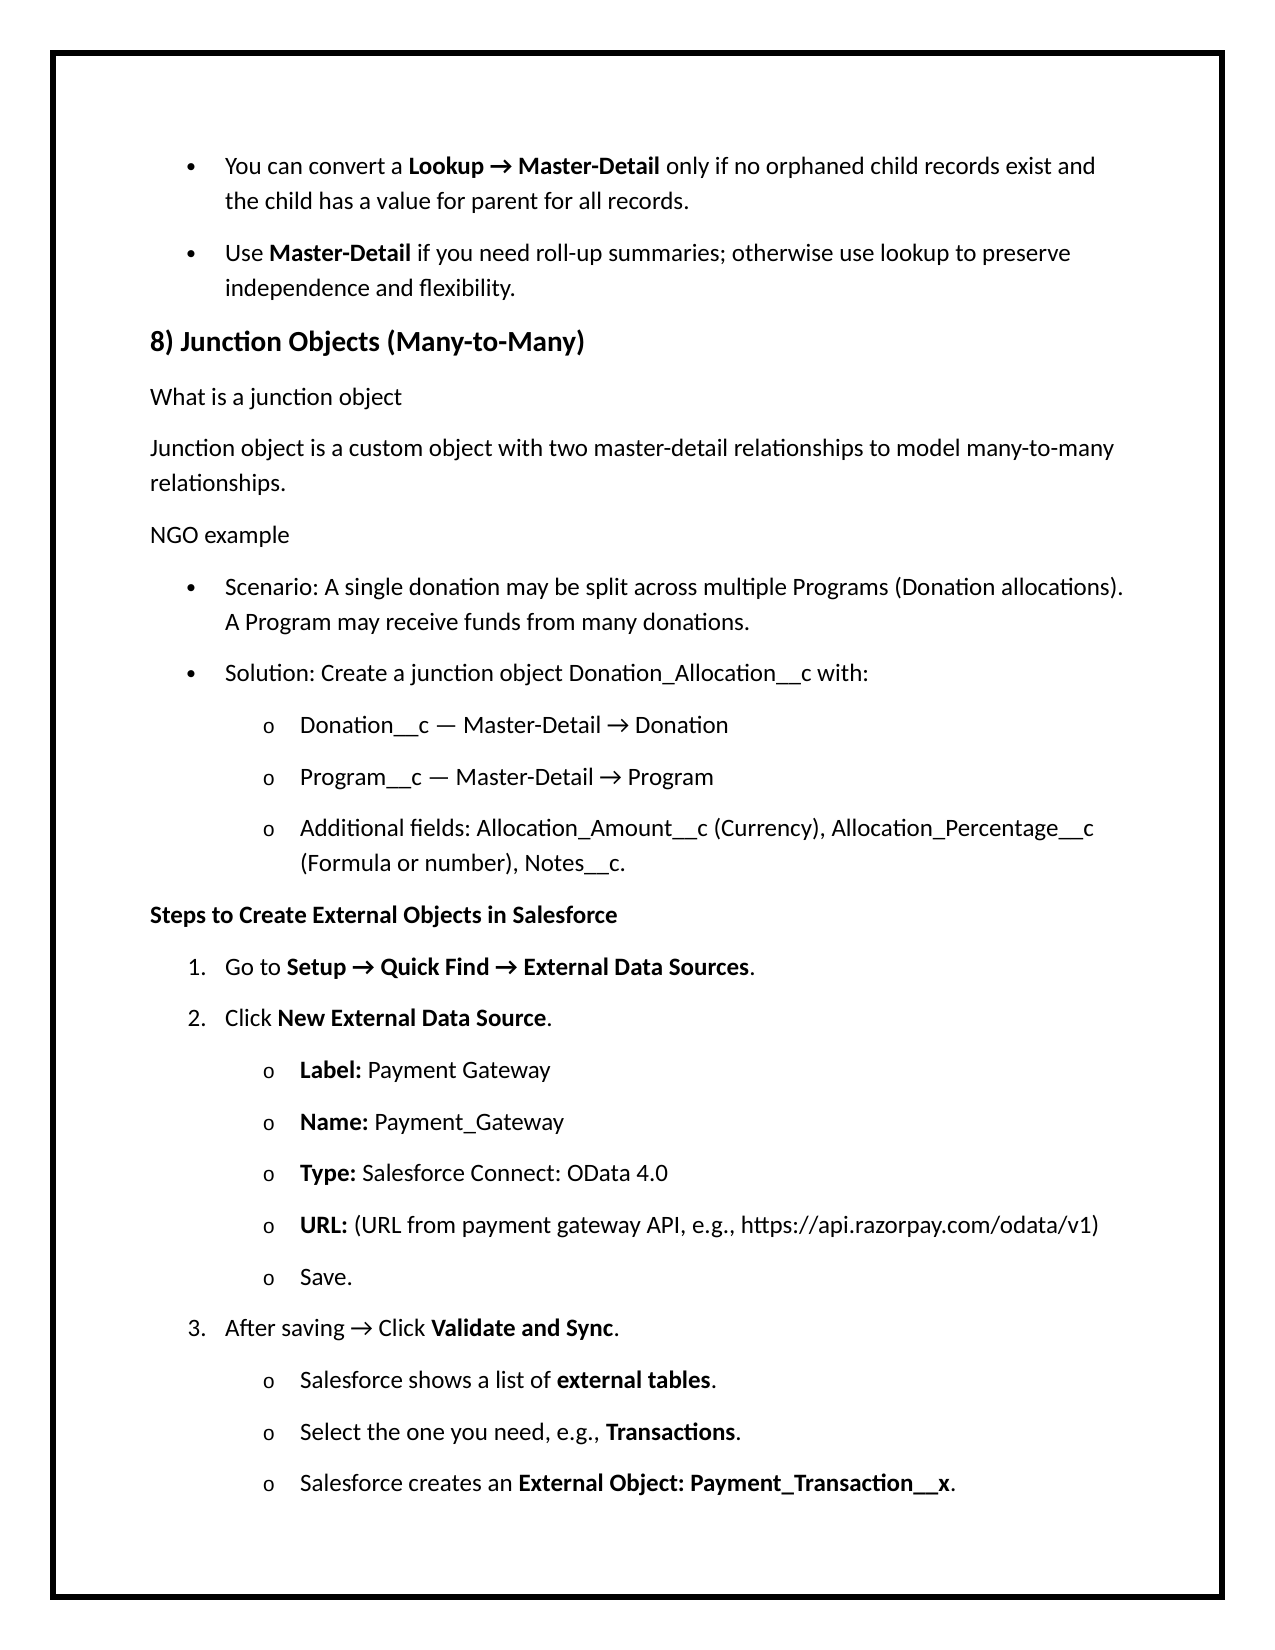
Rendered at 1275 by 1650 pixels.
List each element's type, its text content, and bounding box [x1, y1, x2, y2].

list Donation__c — Master-Detail → Donation [262, 709, 1125, 740]
list After saving → Click Validate and Sync. [187, 1313, 1125, 1343]
list Additional fields: Allocation_Amount__c (Currency), Allocation_Percentage__c (Formula or number), Notes__c. [262, 813, 1125, 878]
list Salesforce creates an External Object: Payment_Transaction__x. [262, 1468, 1125, 1498]
list Select the one you need, e.g., Transactions. [262, 1416, 1125, 1446]
list You can convert a Lookup → Master-Detail only if no orphaned child records exist and the child has a value for parent for all records. [187, 150, 1125, 216]
text NGO example [150, 519, 1125, 550]
list Use Master-Detail if you need roll-up summaries; otherwise use lookup to preserve independence and flexibility. [187, 237, 1125, 302]
text What is a junction object [150, 381, 1125, 411]
list Program__c — Master-Detail → Program [262, 761, 1125, 791]
text Junction object is a custom object with two master-detail relationships to model many-to-many relationships. [150, 433, 1125, 498]
list Label: Payment Gateway [262, 1054, 1125, 1085]
list Solution: Create a junction object Donation_Allocation__c with: [187, 658, 1125, 688]
text 8) Junction Objects (Many-to-Many) [150, 323, 1125, 359]
text Steps to Create External Objects in Salesforce [150, 899, 1125, 930]
list Type: Salesforce Connect: OData 4.0 [262, 1158, 1125, 1188]
list Scenario: A single donation may be split across multiple Programs (Donation allocations). A Program may receive funds from many donations. [187, 571, 1125, 636]
list URL: (URL from payment gateway API, e.g., https://api.razorpay.com/odata/v1) [262, 1209, 1125, 1240]
list Salesforce shows a list of external tables. [262, 1364, 1125, 1395]
list Click New External Data Source. [187, 1003, 1125, 1033]
list Save. [262, 1261, 1125, 1291]
list Go to Setup → Quick Find → External Data Sources. [187, 951, 1125, 981]
list Name: Payment_Gateway [262, 1106, 1125, 1136]
